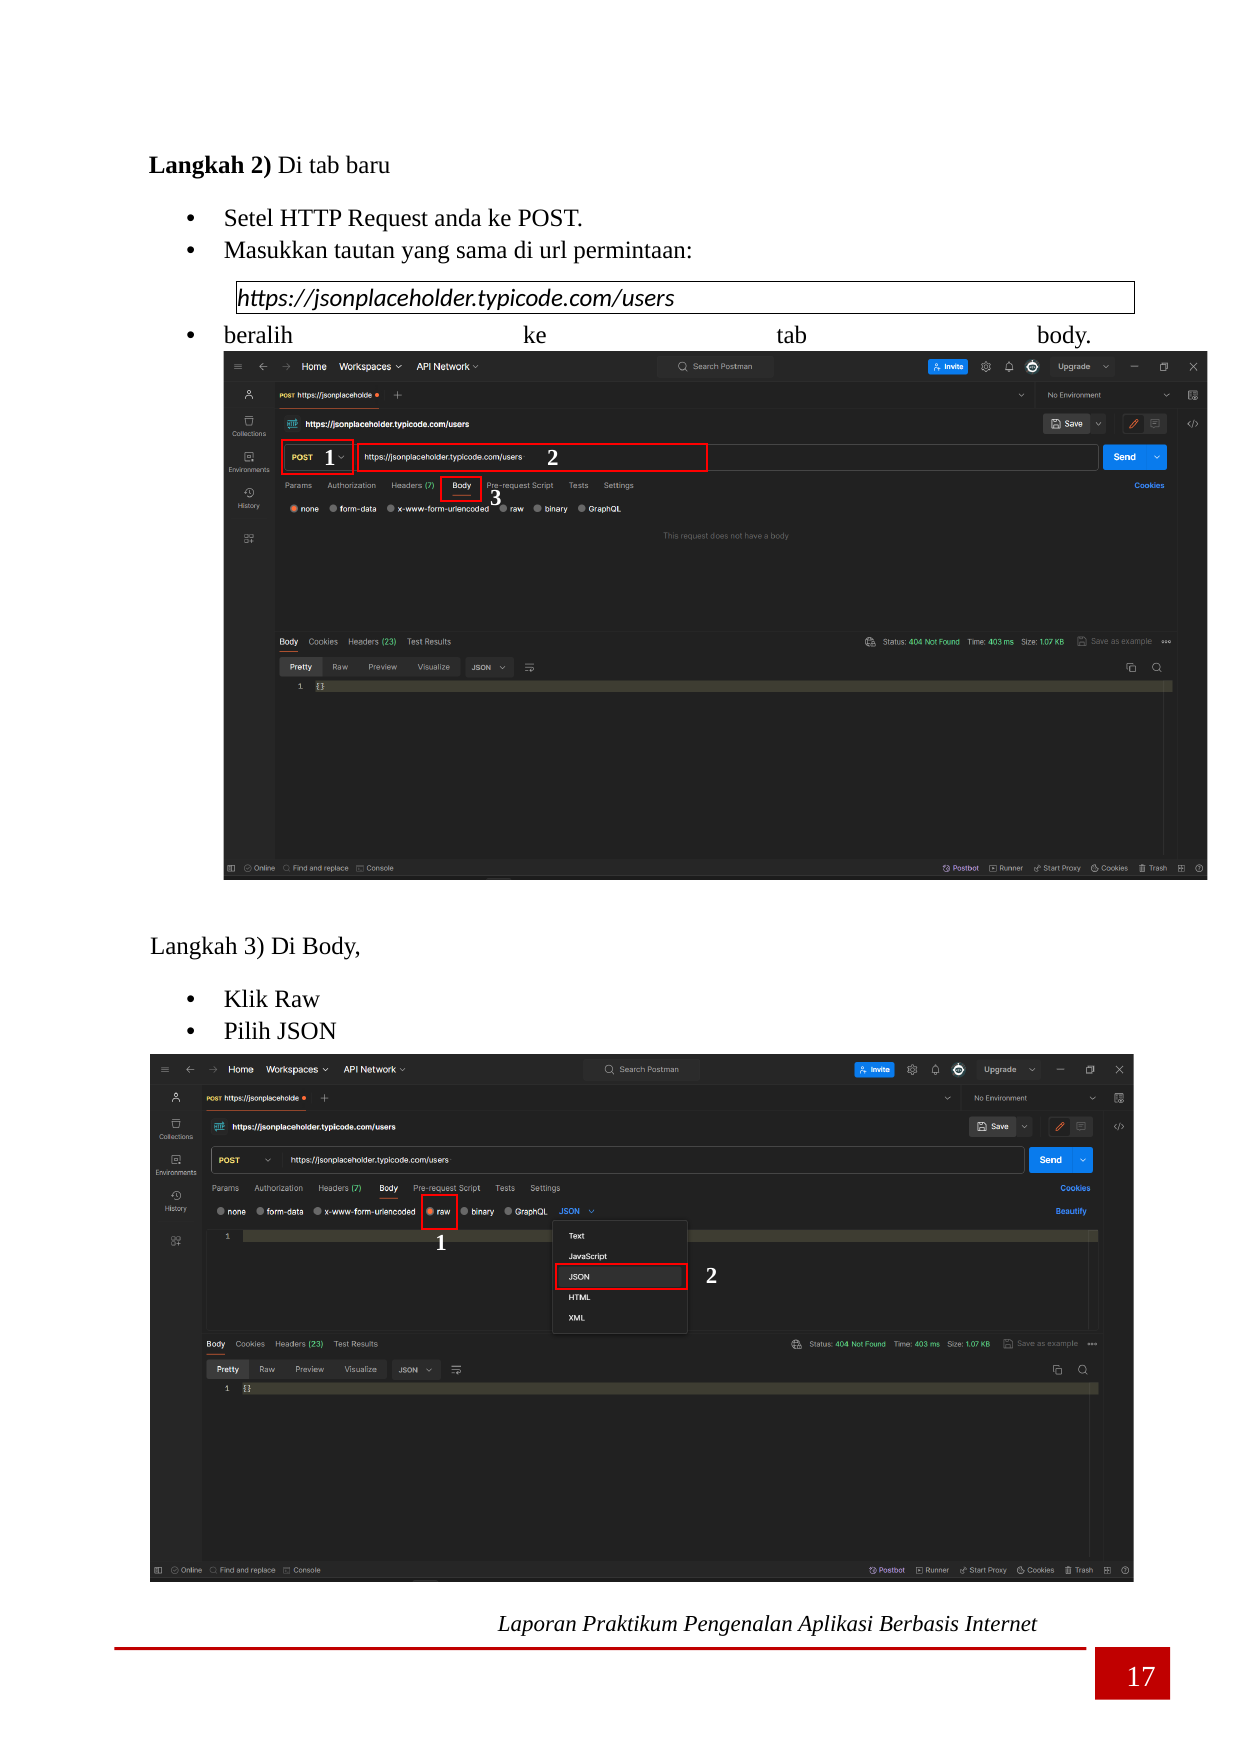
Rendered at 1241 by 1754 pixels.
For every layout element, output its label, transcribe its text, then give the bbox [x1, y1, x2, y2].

list Klik Raw [186, 984, 1091, 1013]
text Langkah 2) Di tab baru [148, 150, 1134, 179]
list Setel HTTP Request anda ke POST. [186, 203, 1091, 232]
list Masukkan tautan yang sama di url permintaan: [186, 235, 1091, 264]
picture [223, 351, 1208, 880]
list Pilih JSON [186, 1016, 1091, 1045]
text Langkah 3) Di Body, [150, 931, 1091, 959]
picture [150, 1054, 1134, 1582]
text https://jsonplaceholder.typicode.com/users [237, 282, 1134, 313]
